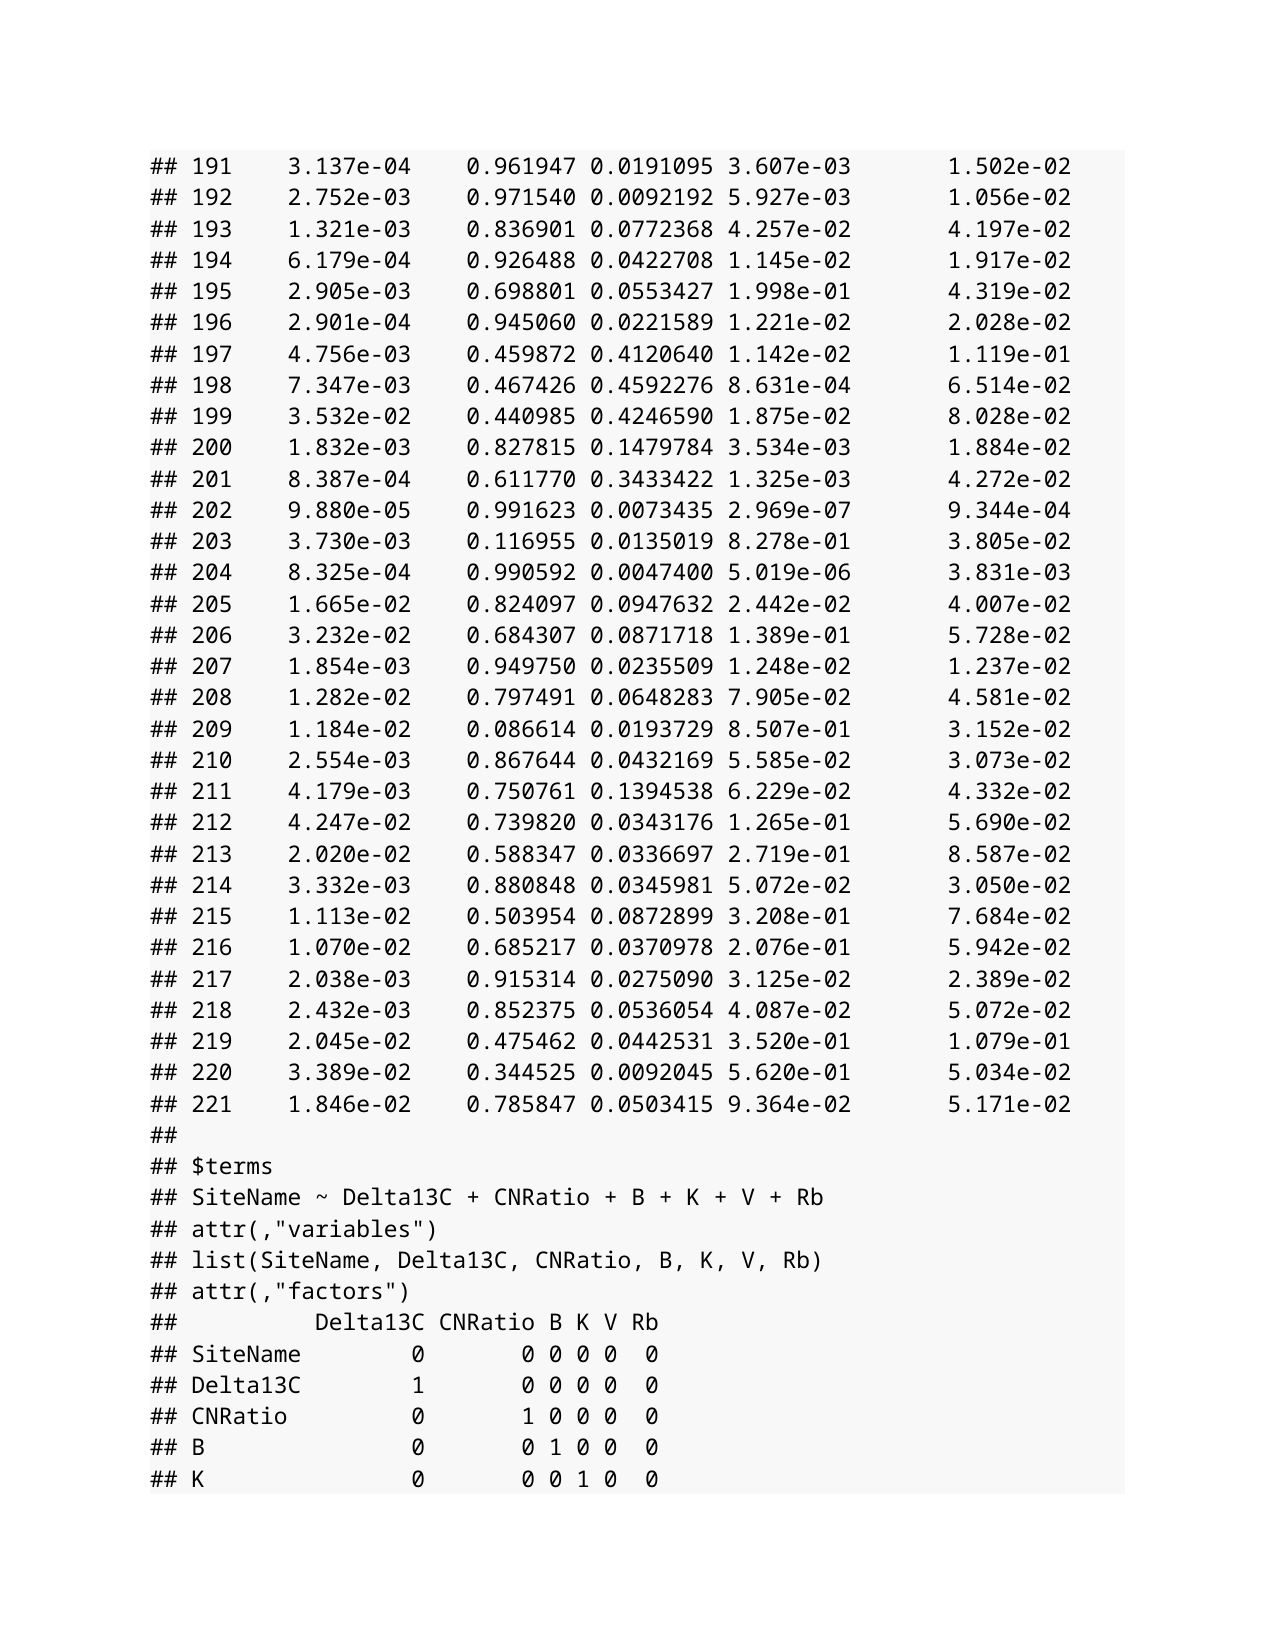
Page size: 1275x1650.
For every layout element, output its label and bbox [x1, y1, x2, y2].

text [150, 150, 1125, 1494]
